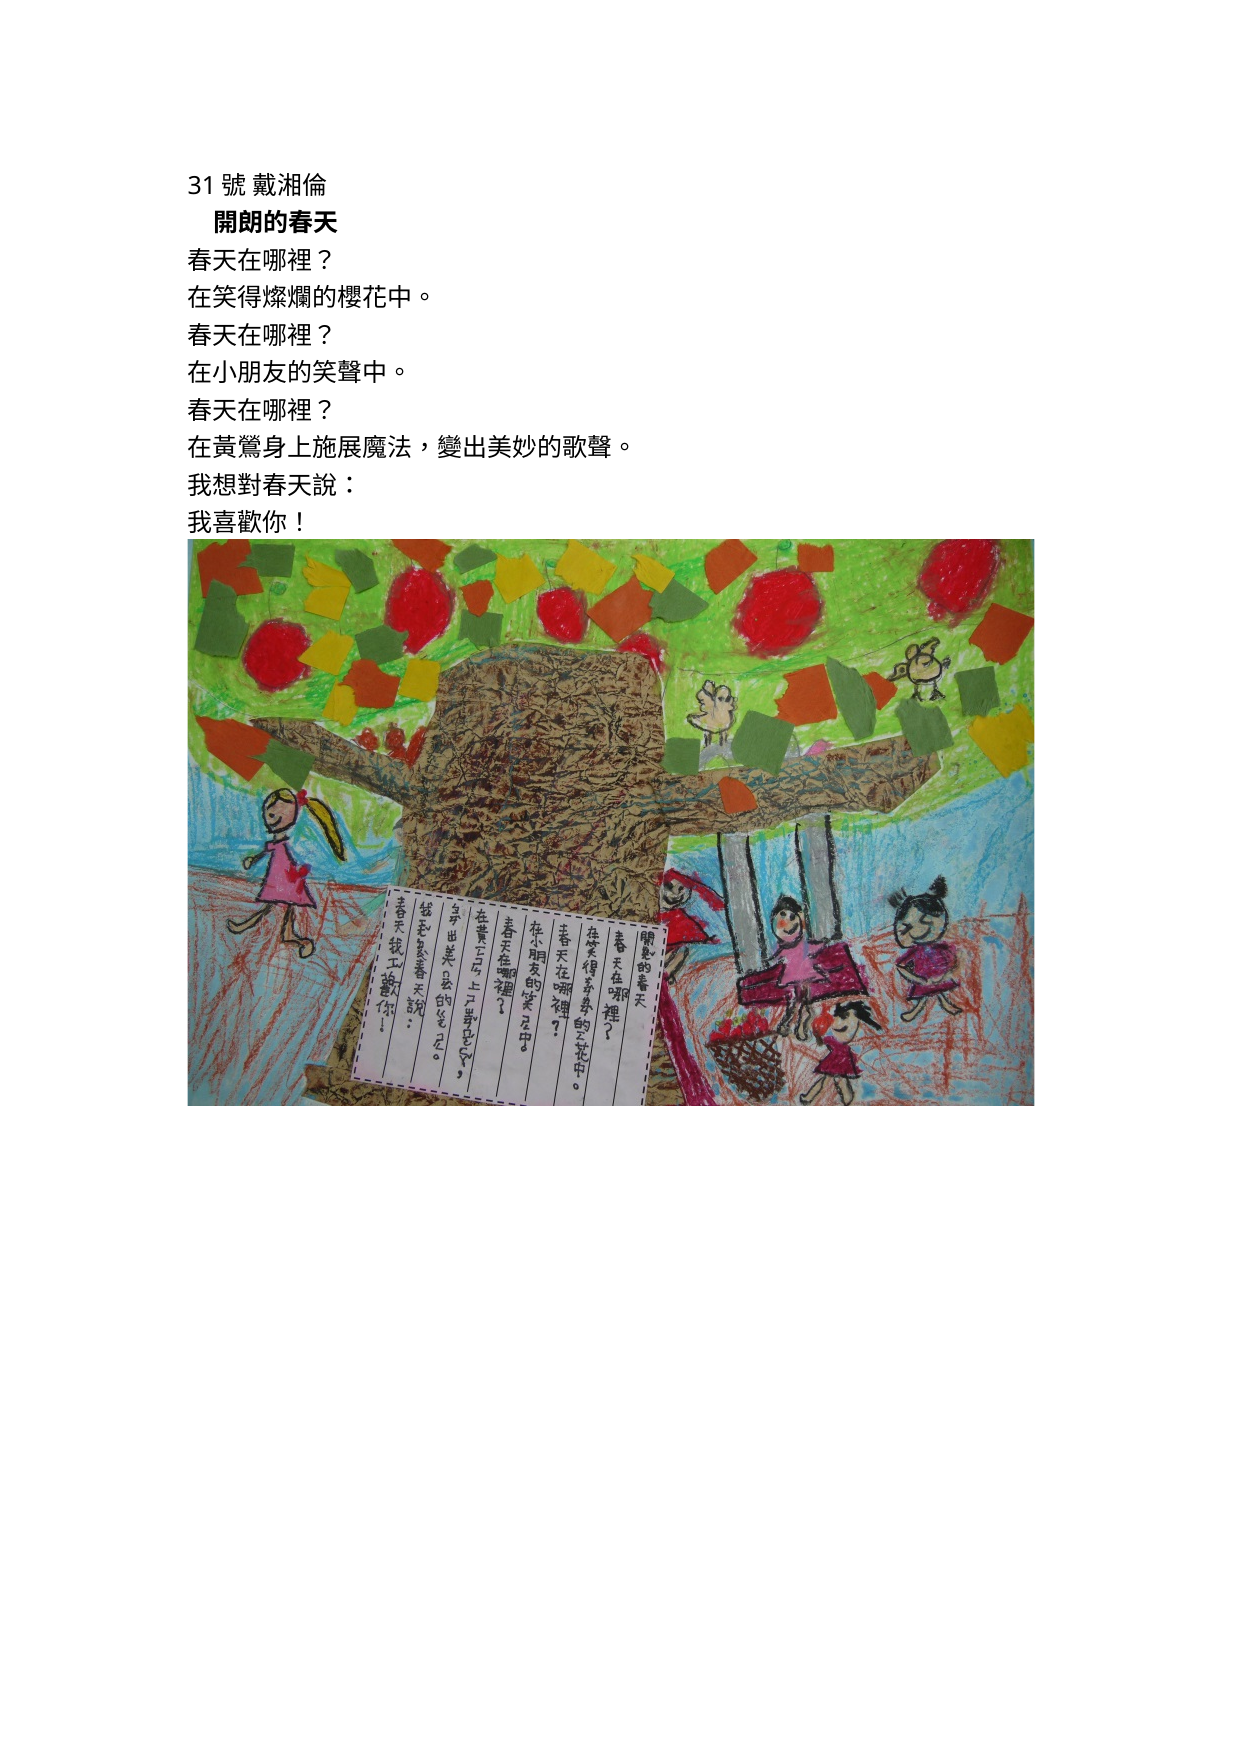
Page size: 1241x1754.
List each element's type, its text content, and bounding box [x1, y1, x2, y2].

text 我想對春天說： [187, 464, 1053, 502]
text 春天在哪裡？ [187, 239, 1053, 277]
text 春天在哪裡？ [187, 314, 1053, 352]
text 在笑得燦爛的櫻花中。 [187, 277, 1053, 314]
text 31號 戴湘倫 [187, 164, 1053, 202]
text 在小朋友的笑聲中。 [187, 352, 1053, 389]
text 開朗的春天 [187, 202, 1053, 239]
text 我喜歡你！ [187, 502, 1053, 539]
picture [187, 539, 1035, 1106]
text 春天在哪裡？ [187, 389, 1053, 427]
text 在黃鶯身上施展魔法，變出美妙的歌聲。 [187, 427, 1053, 464]
